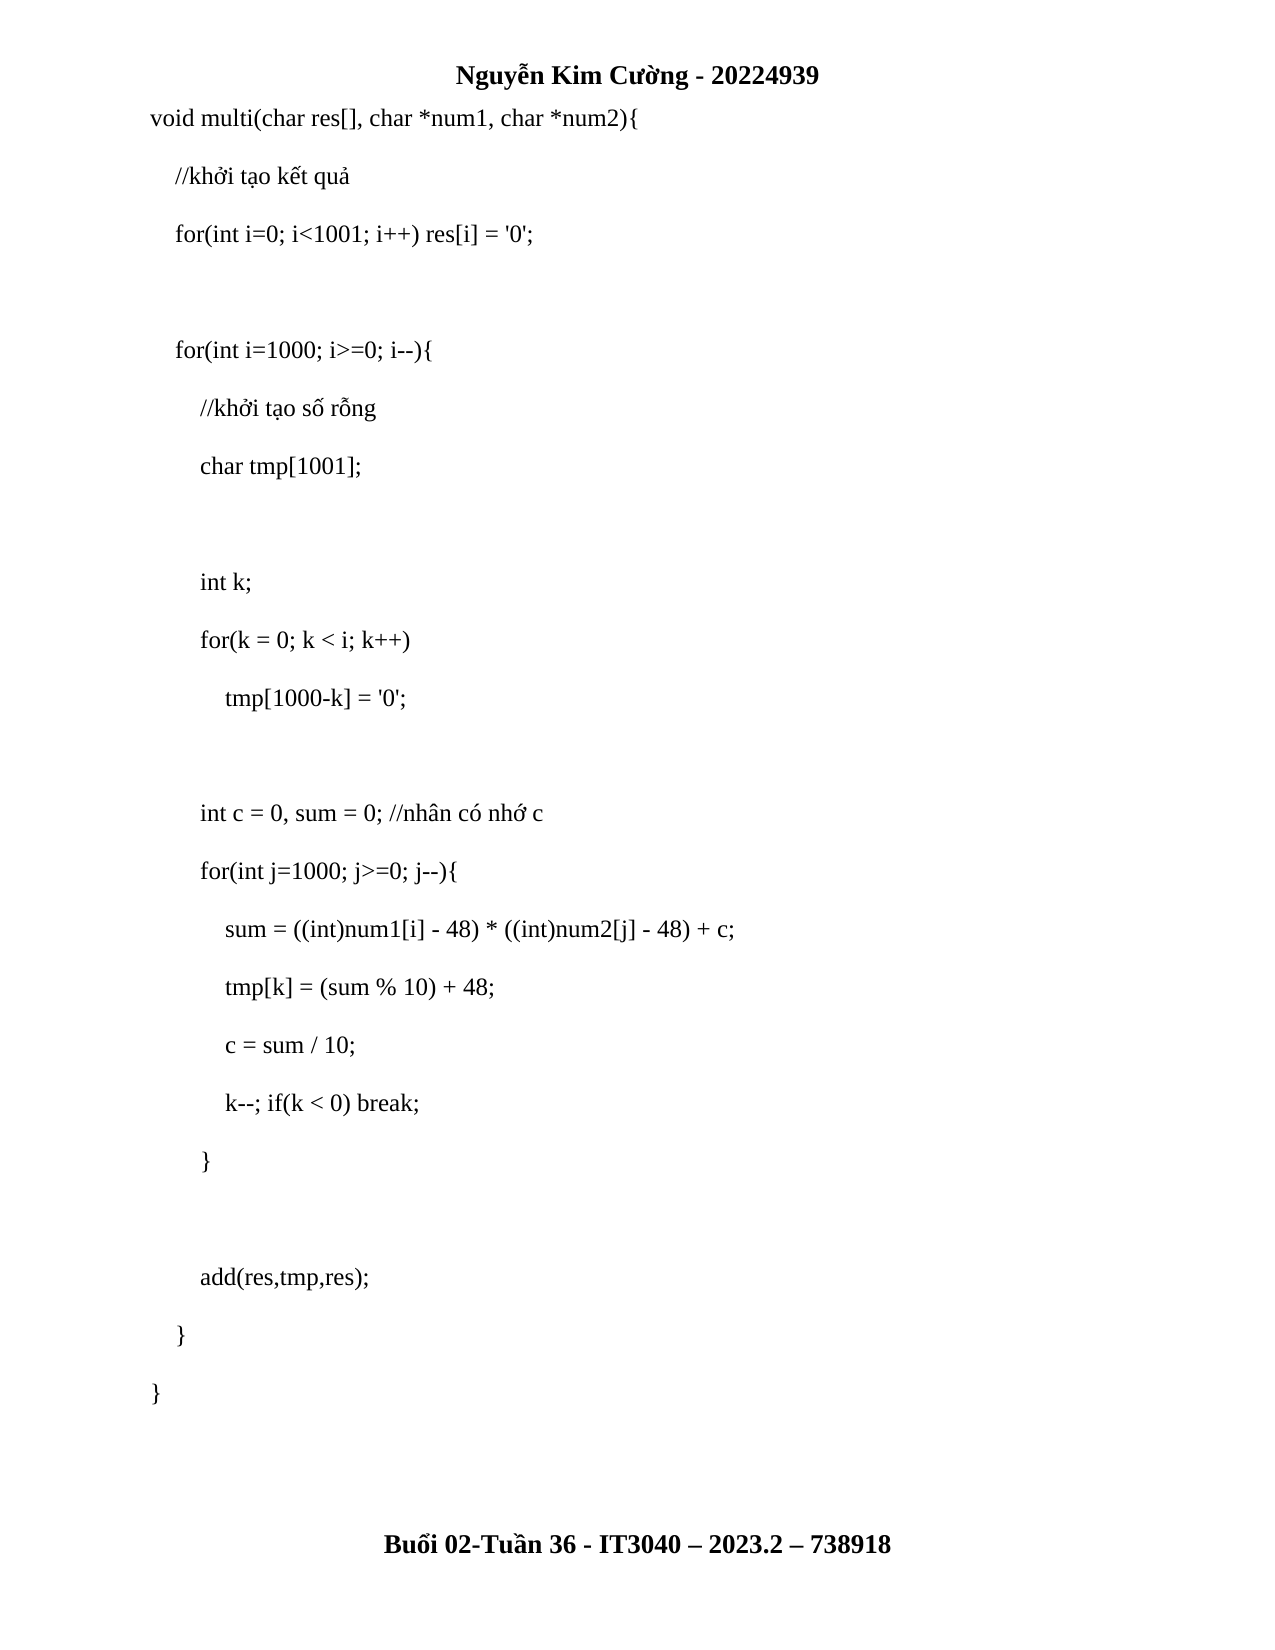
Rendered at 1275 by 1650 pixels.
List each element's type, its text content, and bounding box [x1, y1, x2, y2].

text } [150, 1378, 1125, 1406]
text int k; [150, 567, 1125, 596]
text k--; if(k < 0) break; [150, 1088, 1125, 1117]
text for(int i=1000; i>=0; i--){ [150, 335, 1125, 364]
text add(res,tmp,res); [150, 1262, 1125, 1291]
text char tmp[1001]; [150, 451, 1125, 480]
text for(k = 0; k < i; k++) [150, 625, 1125, 653]
text for(int j=1000; j>=0; j--){ [150, 856, 1125, 885]
text int c = 0, sum = 0; //nhân có nhớ c [150, 798, 1125, 827]
text //khởi tạo kết quả [150, 161, 1125, 190]
text //khởi tạo số rỗng [150, 393, 1125, 422]
text sum = ((int)num1[i] - 48) * ((int)num2[j] - 48) + c; [150, 914, 1125, 943]
text void multi(char res[], char *num1, char *num2){ [150, 103, 1125, 132]
text for(int i=0; i<1001; i++) res[i] = '0'; [150, 219, 1125, 248]
text tmp[k] = (sum % 10) + 48; [150, 972, 1125, 1001]
text tmp[1000-k] = '0'; [150, 683, 1125, 711]
text c = sum / 10; [150, 1030, 1125, 1059]
text } [150, 1146, 1125, 1175]
text } [150, 1320, 1125, 1348]
